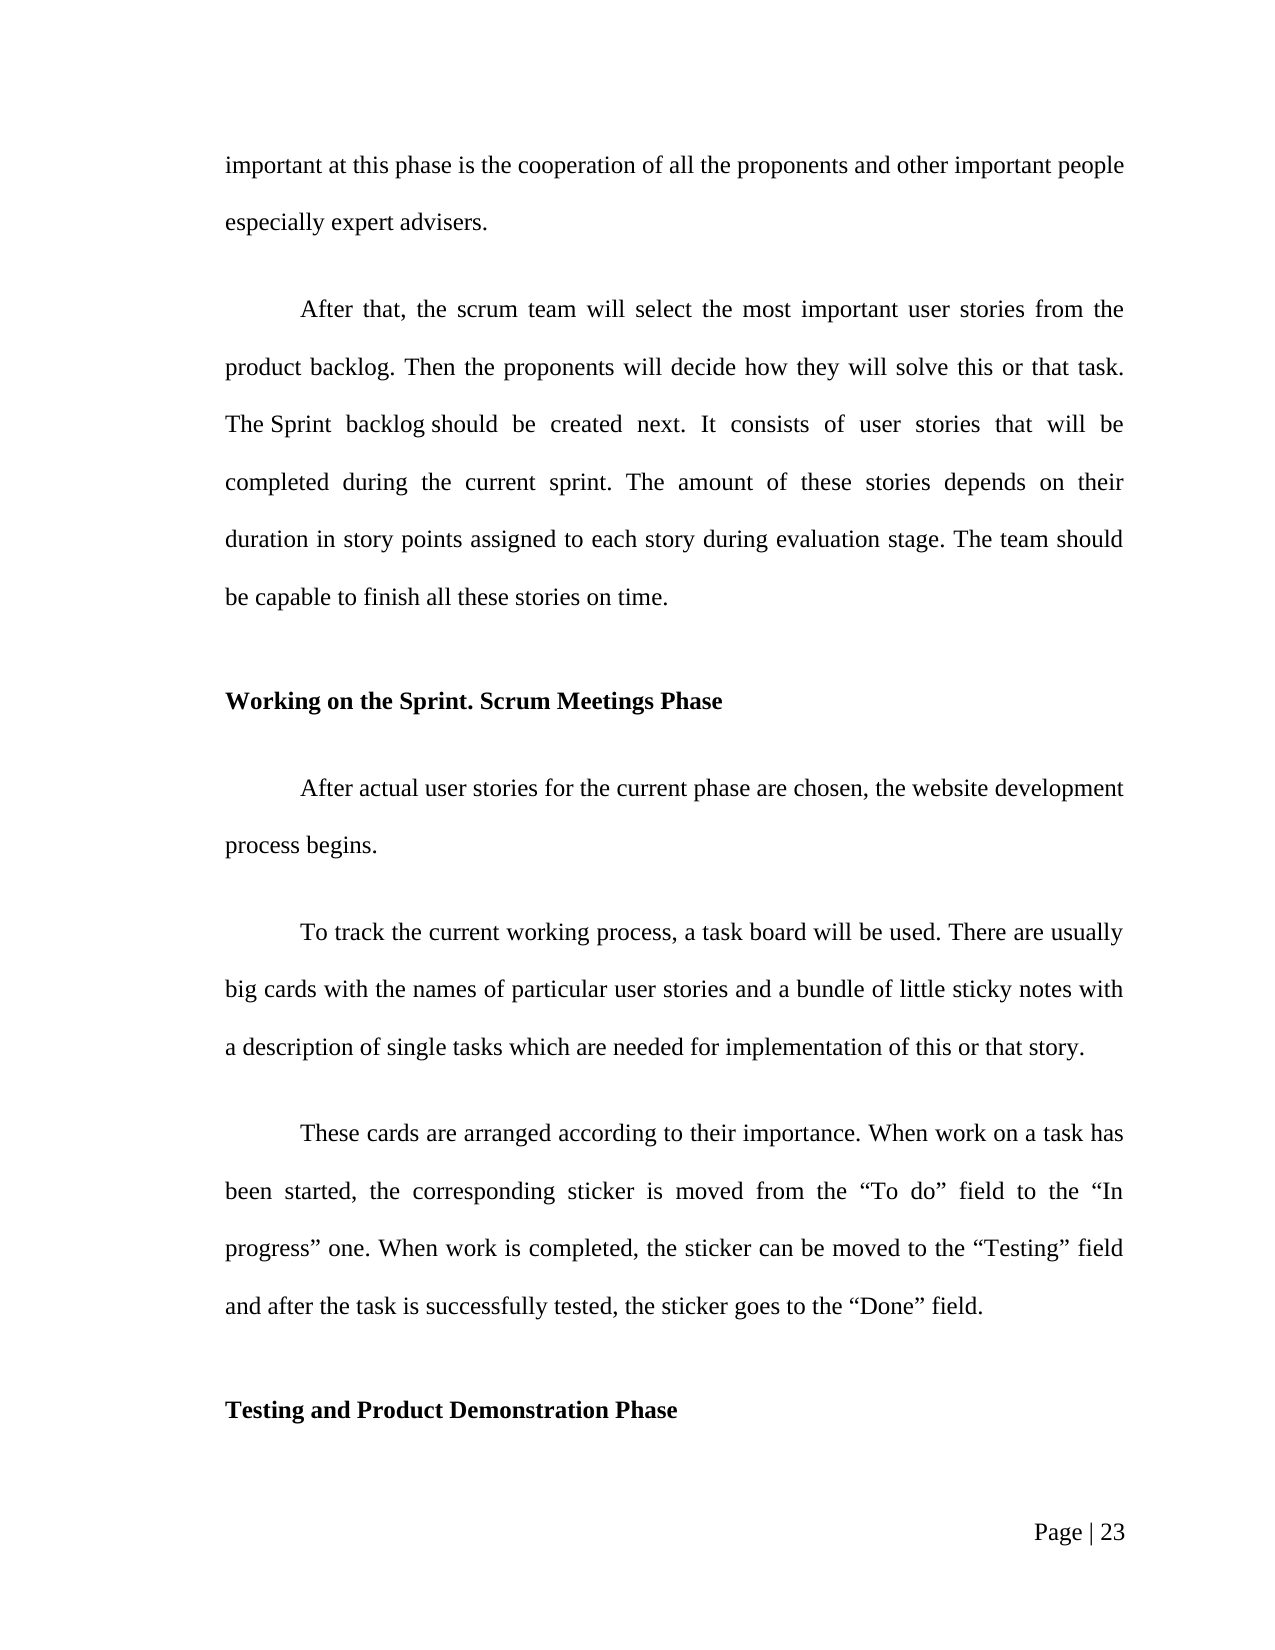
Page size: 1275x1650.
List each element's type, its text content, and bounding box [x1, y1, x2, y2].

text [225, 150, 1125, 236]
text Working on the Sprint. Scrum Meetings Phase [225, 686, 1125, 715]
text Testing and Product Demonstration Phase [225, 1395, 1125, 1424]
text To track the current working process, a task board will be used. There are usually big cards with the names of particular user stories and a bundle of little sticky notes with a description of single tasks which are needed for implementation of this or that story. [225, 917, 1125, 1061]
text After actual user stories for the current phase are chosen, the website development process begins. [225, 773, 1125, 859]
text After that, the scrum team will select the most important user stories from the product backlog. Then the proponents will decide how they will solve this or that task. The Sprint backlog should be created next. It consists of user stories that will be completed during the current sprint. The amount of these stories depends on their duration in story points assigned to each story during evaluation stage. The team should be capable to finish all these stories on time. [225, 294, 1125, 610]
text These cards are arranged according to their importance. When work on a task has been started, the corresponding sticker is moved from the “To do” field to the “In progress” one. When work is completed, the sticker can be moved to the “Testing” field and after the task is successfully tested, the sticker goes to the “Done” field. [225, 1118, 1125, 1320]
